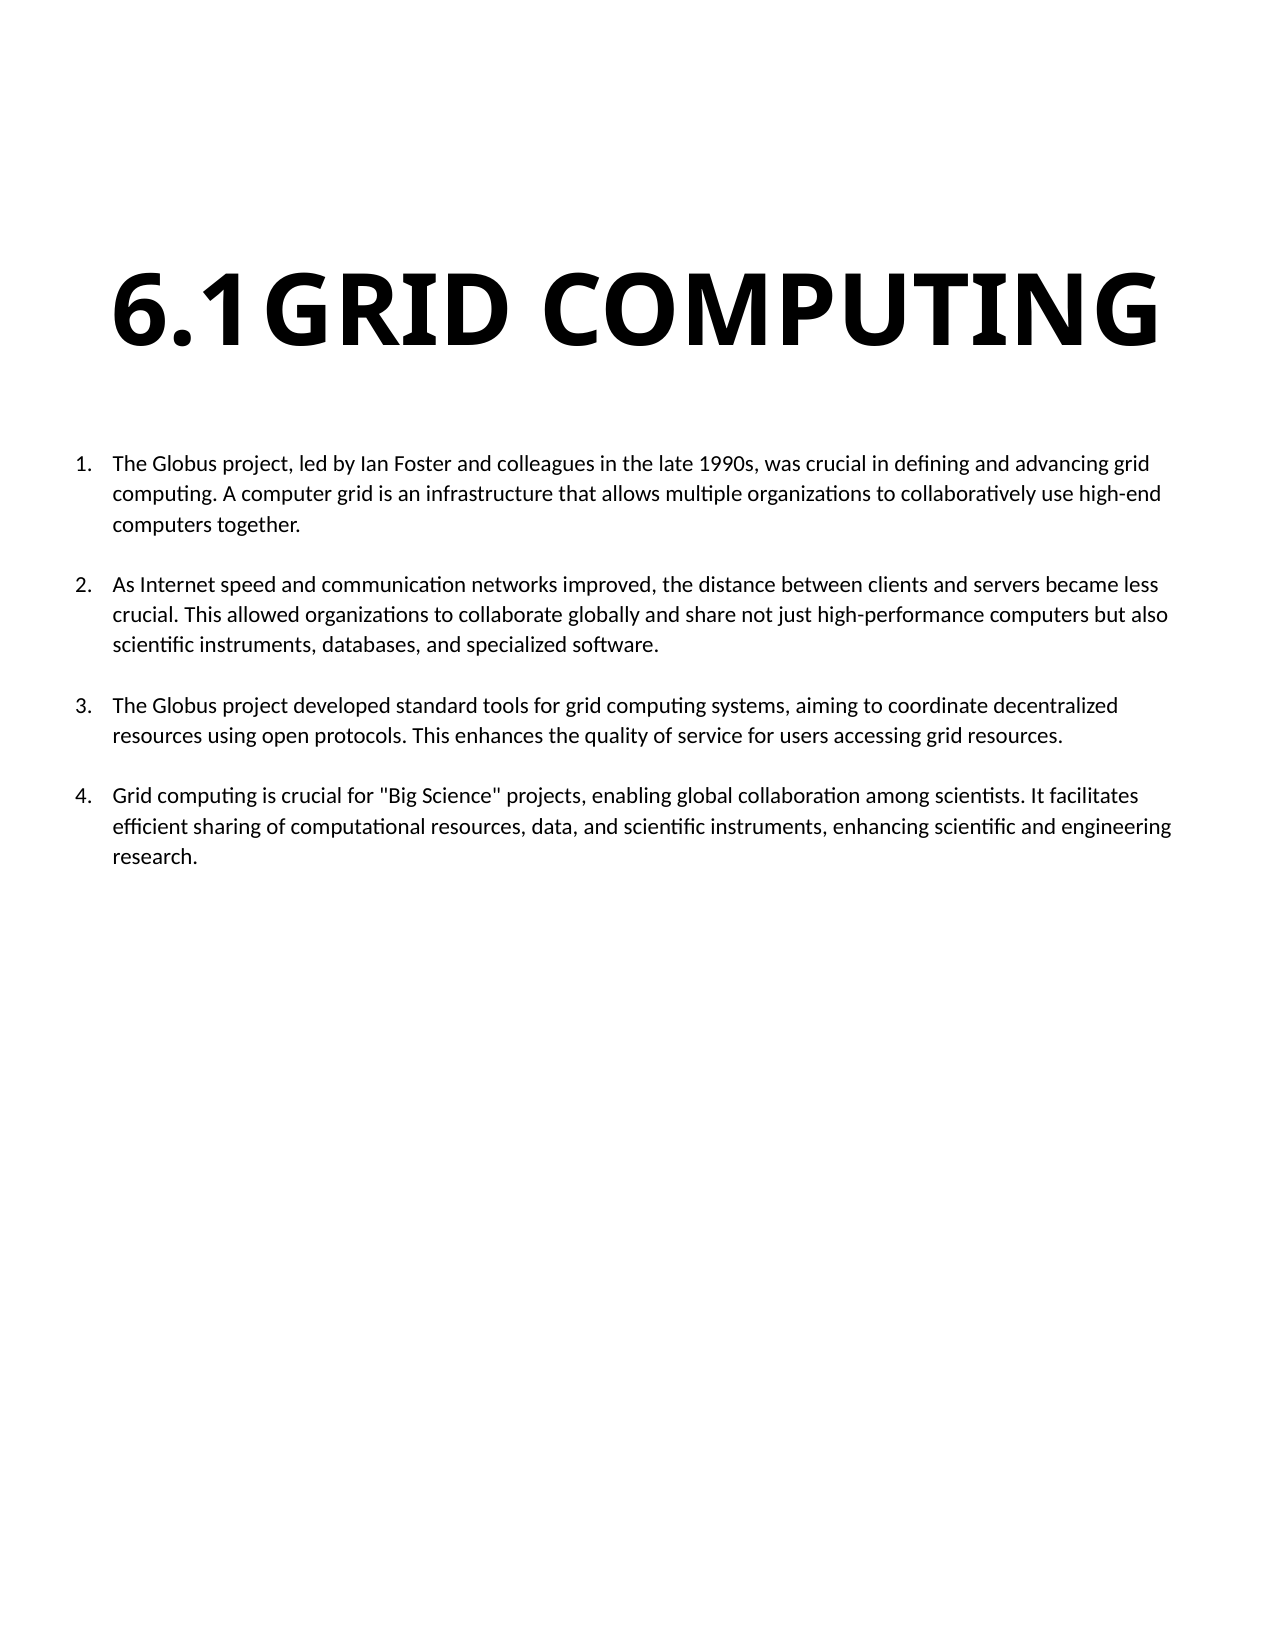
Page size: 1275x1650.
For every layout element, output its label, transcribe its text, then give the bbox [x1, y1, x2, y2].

list The Globus project developed standard tools for grid computing systems, aiming to coordinate decentralized resources using open protocols. This enhances the quality of service for users accessing grid resources. [75, 691, 1200, 749]
list As Internet speed and communication networks improved, the distance between clients and servers became less crucial. This allowed organizations to collaborate globally and share not just high-performance computers but also scientific instruments, databases, and specialized software. [75, 570, 1200, 659]
list GRID COMPUTING [75, 239, 1200, 375]
list The Globus project, led by Ian Foster and colleagues in the late 1990s, was crucial in defining and advancing grid computing. A computer grid is an infrastructure that allows multiple organizations to collaboratively use high-end computers together. [75, 449, 1200, 538]
list Grid computing is crucial for "Big Science" projects, enabling global collaboration among scientists. It facilitates efficient sharing of computational resources, data, and scientific instruments, enhancing scientific and engineering research. [75, 782, 1200, 870]
